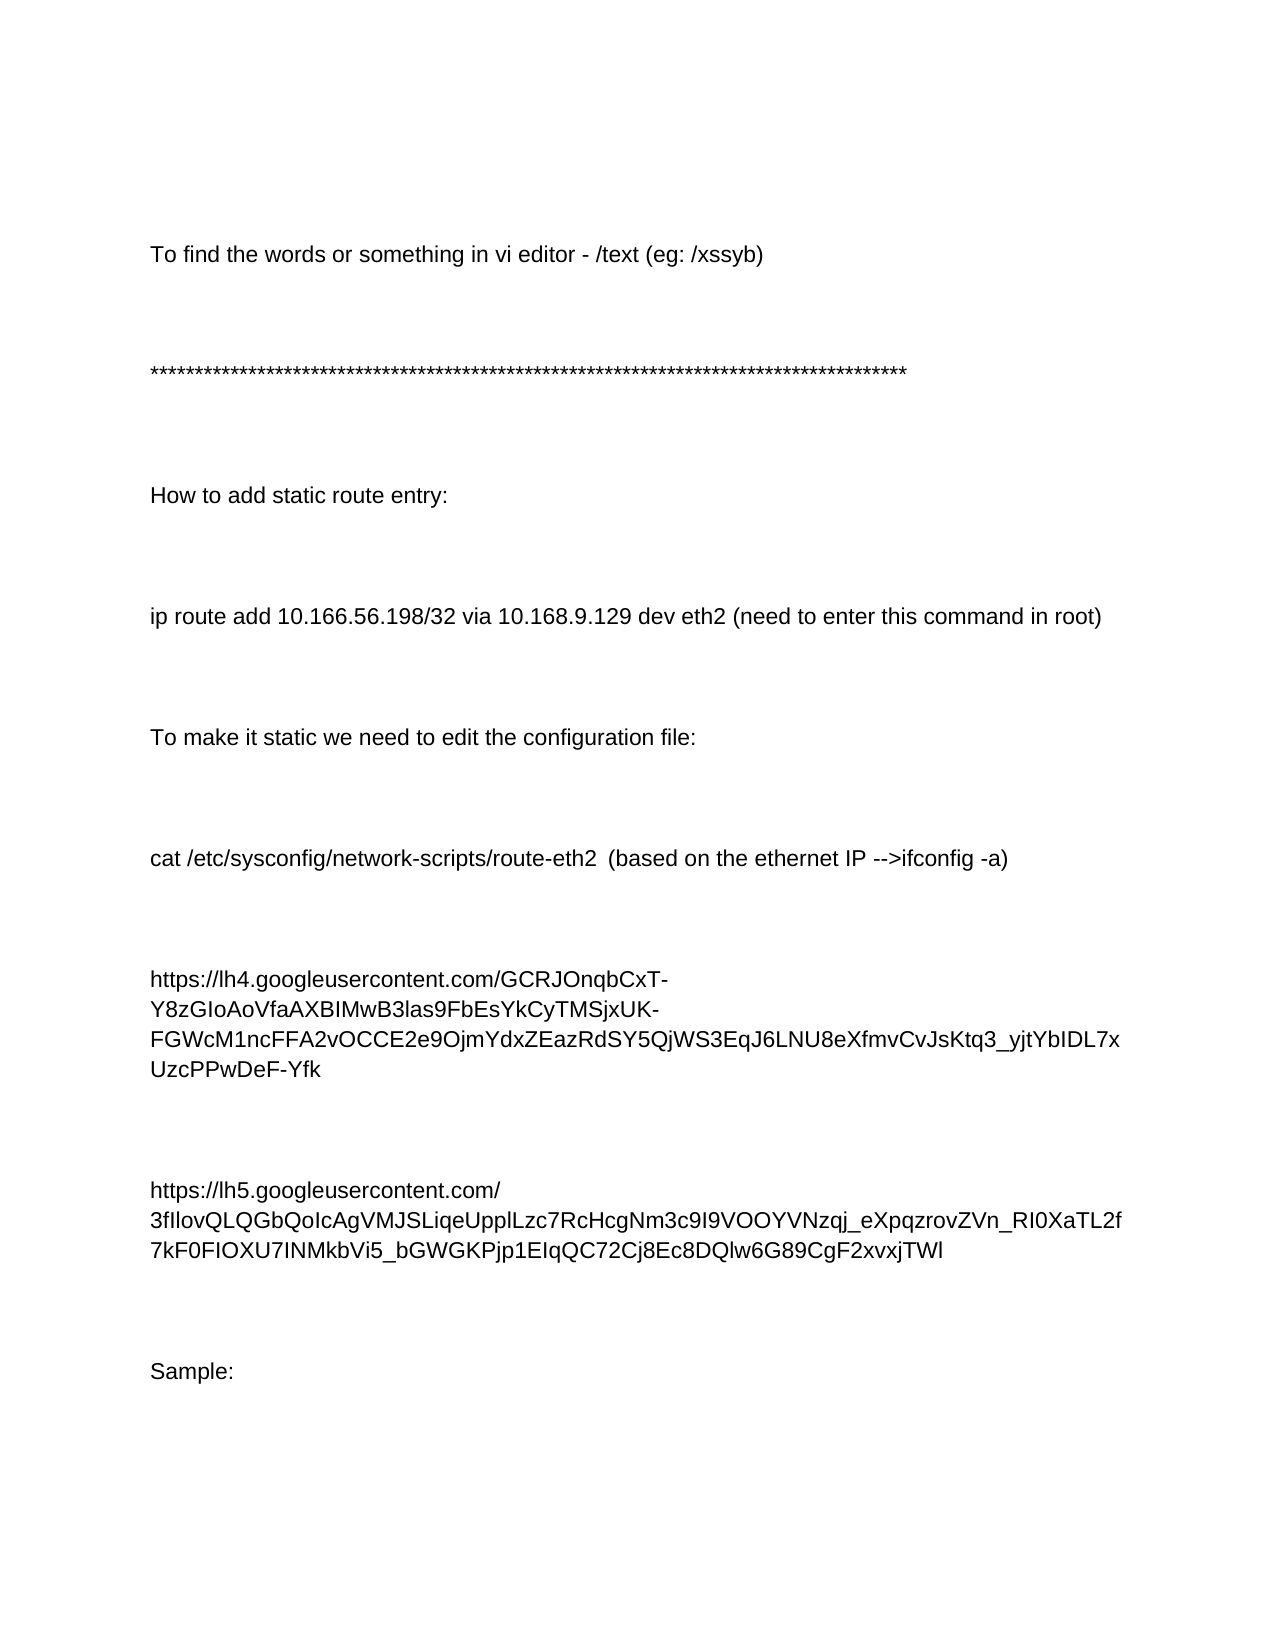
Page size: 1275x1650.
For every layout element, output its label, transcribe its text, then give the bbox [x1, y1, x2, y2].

text To find the words or something in vi editor - /text (eg: /xssyb) [150, 241, 1125, 267]
text Sample: [150, 1358, 1125, 1385]
text ************************************************************************************* [150, 361, 1125, 388]
text To make it static we need to edit the configuration file: [150, 724, 1125, 750]
text https://lh4.googleusercontent.com/GCRJOnqbCxT-Y8zGIoAoVfaAXBIMwB3las9FbEsYkCyTMSjxUK-FGWcM1ncFFA2vOCCE2e9OjmYdxZEazRdSY5QjWS3EqJ6LNU8eXfmvCvJsKtq3_yjtYbIDL7xUzcPPwDeF-Yfk [150, 966, 1125, 1083]
text cat /etc/sysconfig/network-scripts/route-eth2 (based on the ethernet IP -->ifconfig -a) [150, 845, 1125, 871]
text ip route add 10.166.56.198/32 via 10.168.9.129 dev eth2 (need to enter this command in root) [150, 603, 1125, 629]
text How to add static route entry: [150, 482, 1125, 509]
text https://lh5.googleusercontent.com/3fIlovQLQGbQoIcAgVMJSLiqeUpplLzc7RcHcgNm3c9I9VOOYVNzqj_eXpqzrovZVn_RI0XaTL2f7kF0FIOXU7INMkbVi5_bGWGKPjp1EIqQC72Cj8Ec8DQlw6G89CgF2xvxjTWl [150, 1177, 1125, 1264]
